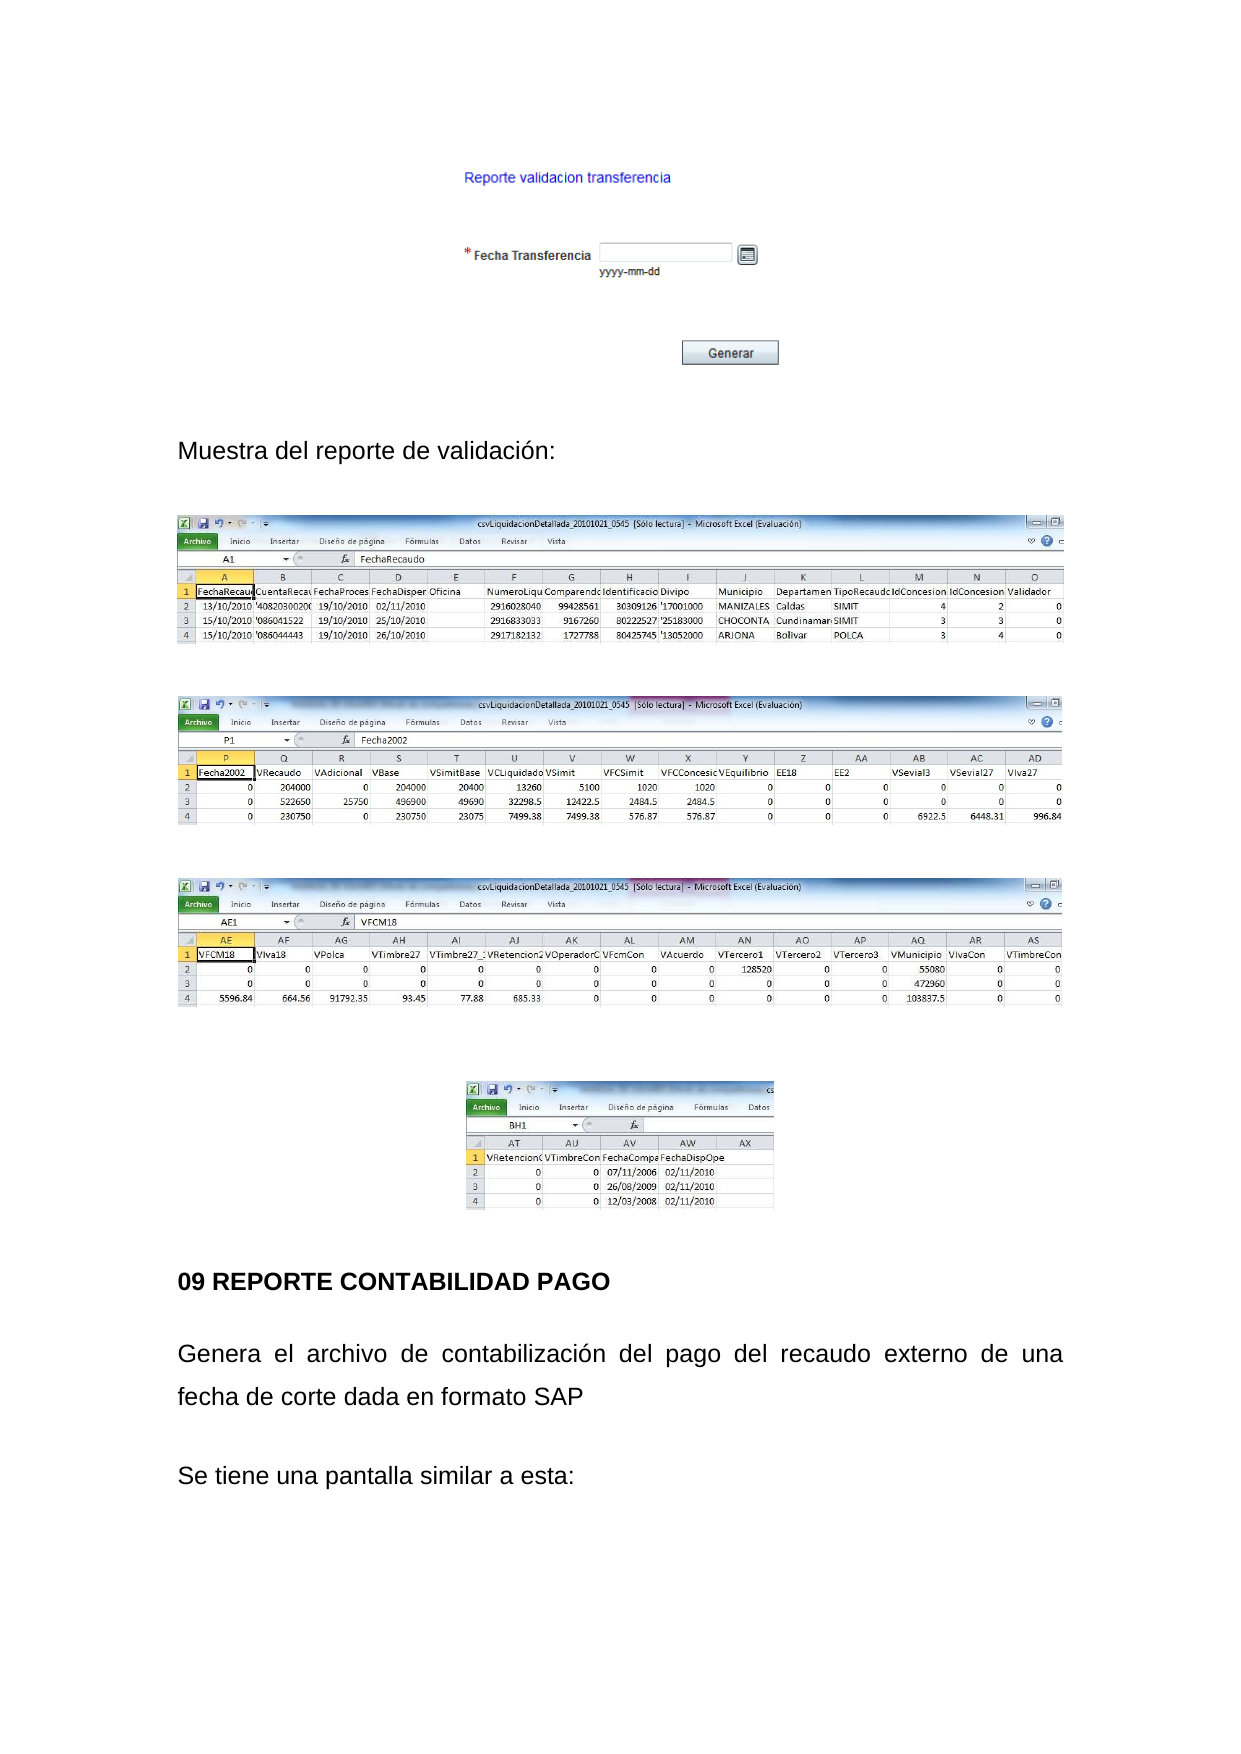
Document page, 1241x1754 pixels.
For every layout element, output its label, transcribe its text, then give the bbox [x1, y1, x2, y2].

text Muestra del reporte de validación: [177, 436, 1063, 465]
picture [177, 515, 1064, 644]
text Genera el archivo de contabilización del pago del recaudo externo de una fecha de corte dada en formato SAP [177, 1339, 1063, 1411]
picture [438, 147, 803, 379]
picture [466, 1081, 774, 1210]
text Se tiene una pantalla similar a esta: [177, 1461, 1063, 1490]
subtitle 09 REPORTE CONTABILIDAD PAGO [177, 1267, 1063, 1296]
picture [178, 878, 1062, 1007]
picture [178, 696, 1062, 825]
